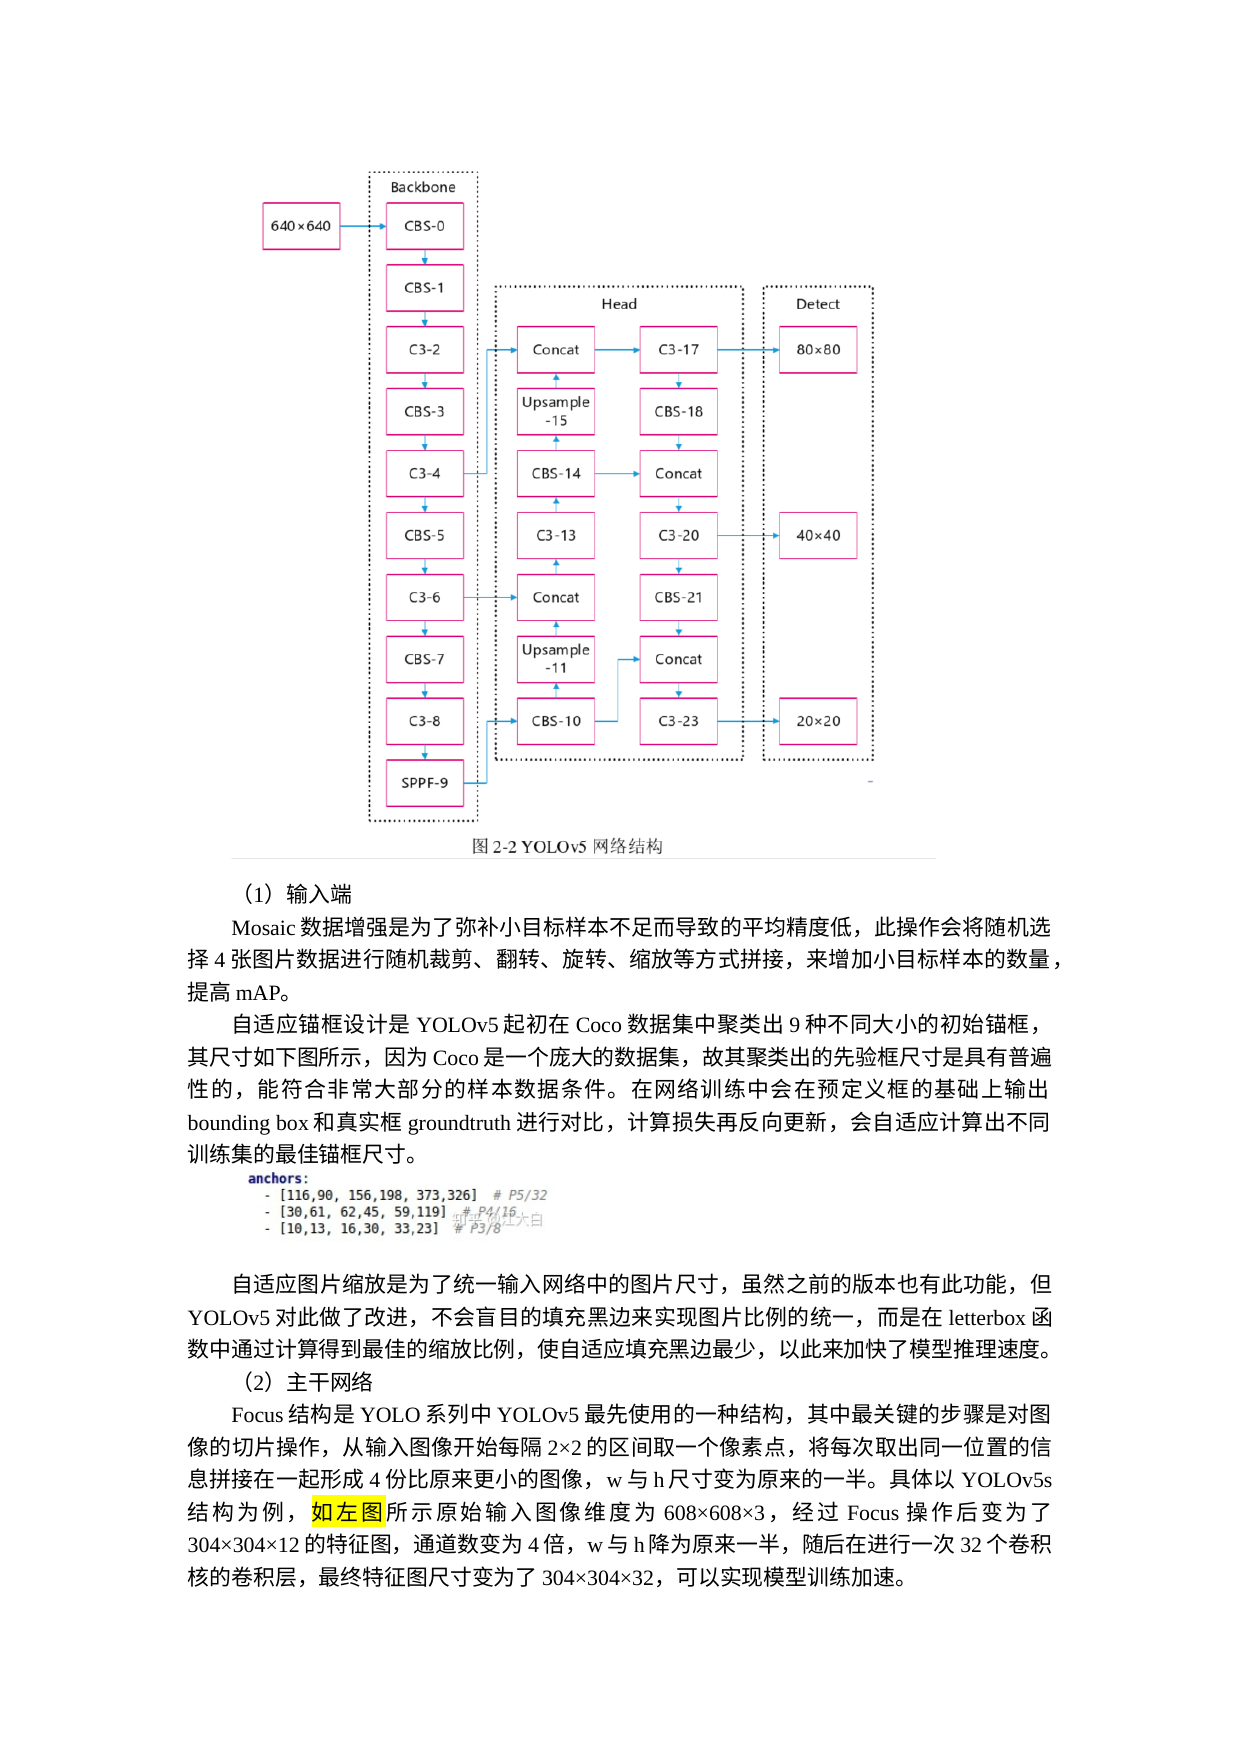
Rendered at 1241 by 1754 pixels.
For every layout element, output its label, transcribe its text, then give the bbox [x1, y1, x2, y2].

list 主干网络 [187, 1364, 1053, 1397]
list Mosaic数据增强是为了弥补小目标样本不足而导致的平均精度低，此操作会将随机选择4张图片数据进行随机裁剪、翻转、旋转、缩放等方式拼接，来增加小目标样本的数量，提高mAP。 [187, 909, 1053, 1007]
list 自适应锚框设计是YOLOv5起初在Coco数据集中聚类出9种不同大小的初始锚框，其尺寸如下图所示，因为Coco是一个庞大的数据集，故其聚类出的先验框尺寸是具有普遍性的，能符合非常大部分的样本数据条件。在网络训练中会在预定义框的基础上输出bounding box和真实框groundtruth进行对比，计算损失再反向更新，会自适应计算出不同训练集的最佳锚框尺寸。 [187, 1007, 1053, 1169]
list 自适应图片缩放是为了统一输入网络中的图片尺寸，虽然之前的版本也有此功能，但YOLOv5对此做了改进，不会盲目的填充黑边来实现图片比例的统一，而是在letterbox函数中通过计算得到最佳的缩放比例，使自适应填充黑边最少，以此来加快了模型推理速度。 [187, 1267, 1053, 1364]
list 输入端 [187, 877, 1053, 909]
picture [231, 1169, 594, 1256]
picture [231, 162, 936, 859]
list Focus结构是YOLO系列中YOLOv5最先使用的一种结构，其中最关键的步骤是对图像的切片操作，从输入图像开始每隔2×2的区间取一个像素点，将每次取出同一位置的信息拼接在一起形成4份比原来更小的图像，w与h尺寸变为原来的一半。具体以YOLOv5s结构为例，如左图所示原始输入图像维度为608×608×3，经过Focus操作后变为了304×304×12的特征图，通道数变为4倍，w与h降为原来一半，随后在进行一次32个卷积核的卷积层，最终特征图尺寸变为了304×304×32，可以实现模型训练加速。 [187, 1397, 1053, 1592]
